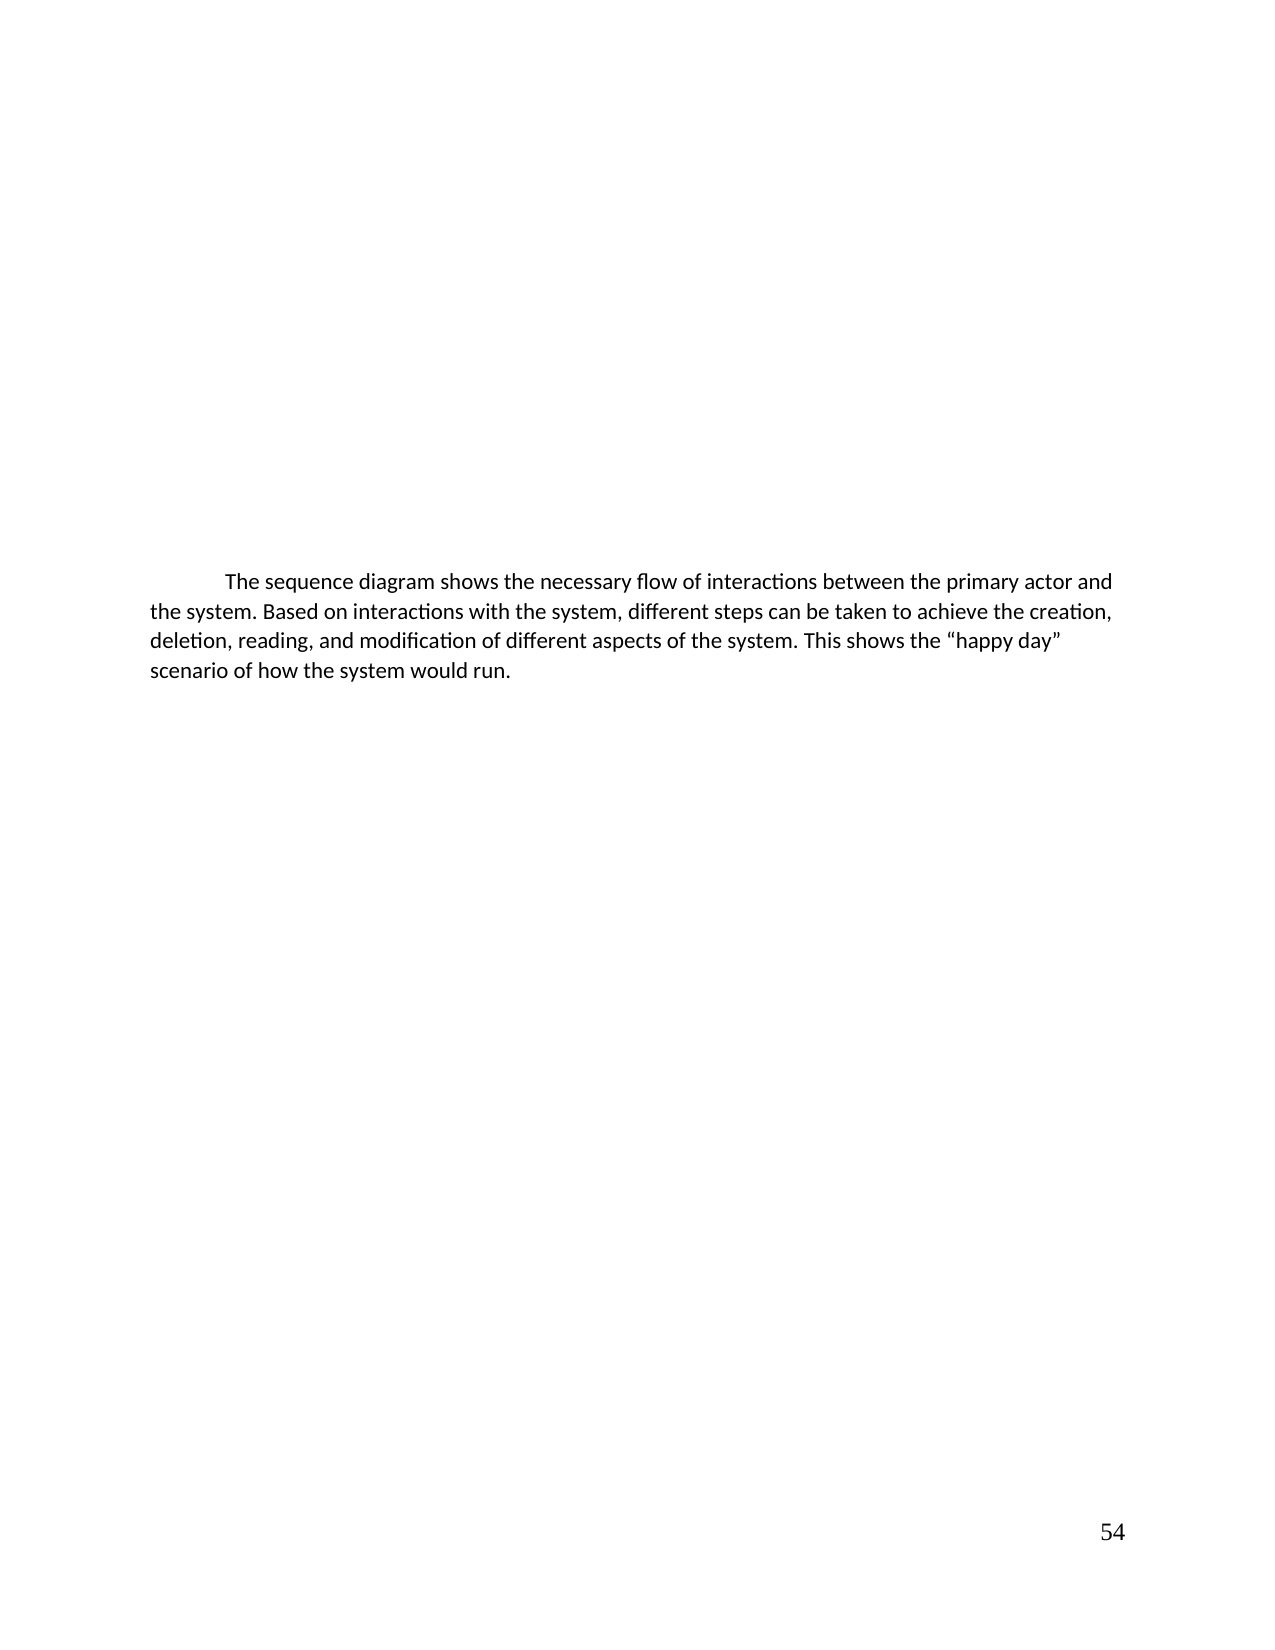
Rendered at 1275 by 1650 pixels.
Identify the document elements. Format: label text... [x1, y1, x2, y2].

text The sequence diagram shows the necessary flow of interactions between the primary actor and the system. Based on interactions with the system, different steps can be taken to achieve the creation, deletion, reading, and modification of different aspects of the system. This shows the “happy day” scenario of how the system would run. [150, 567, 1125, 684]
